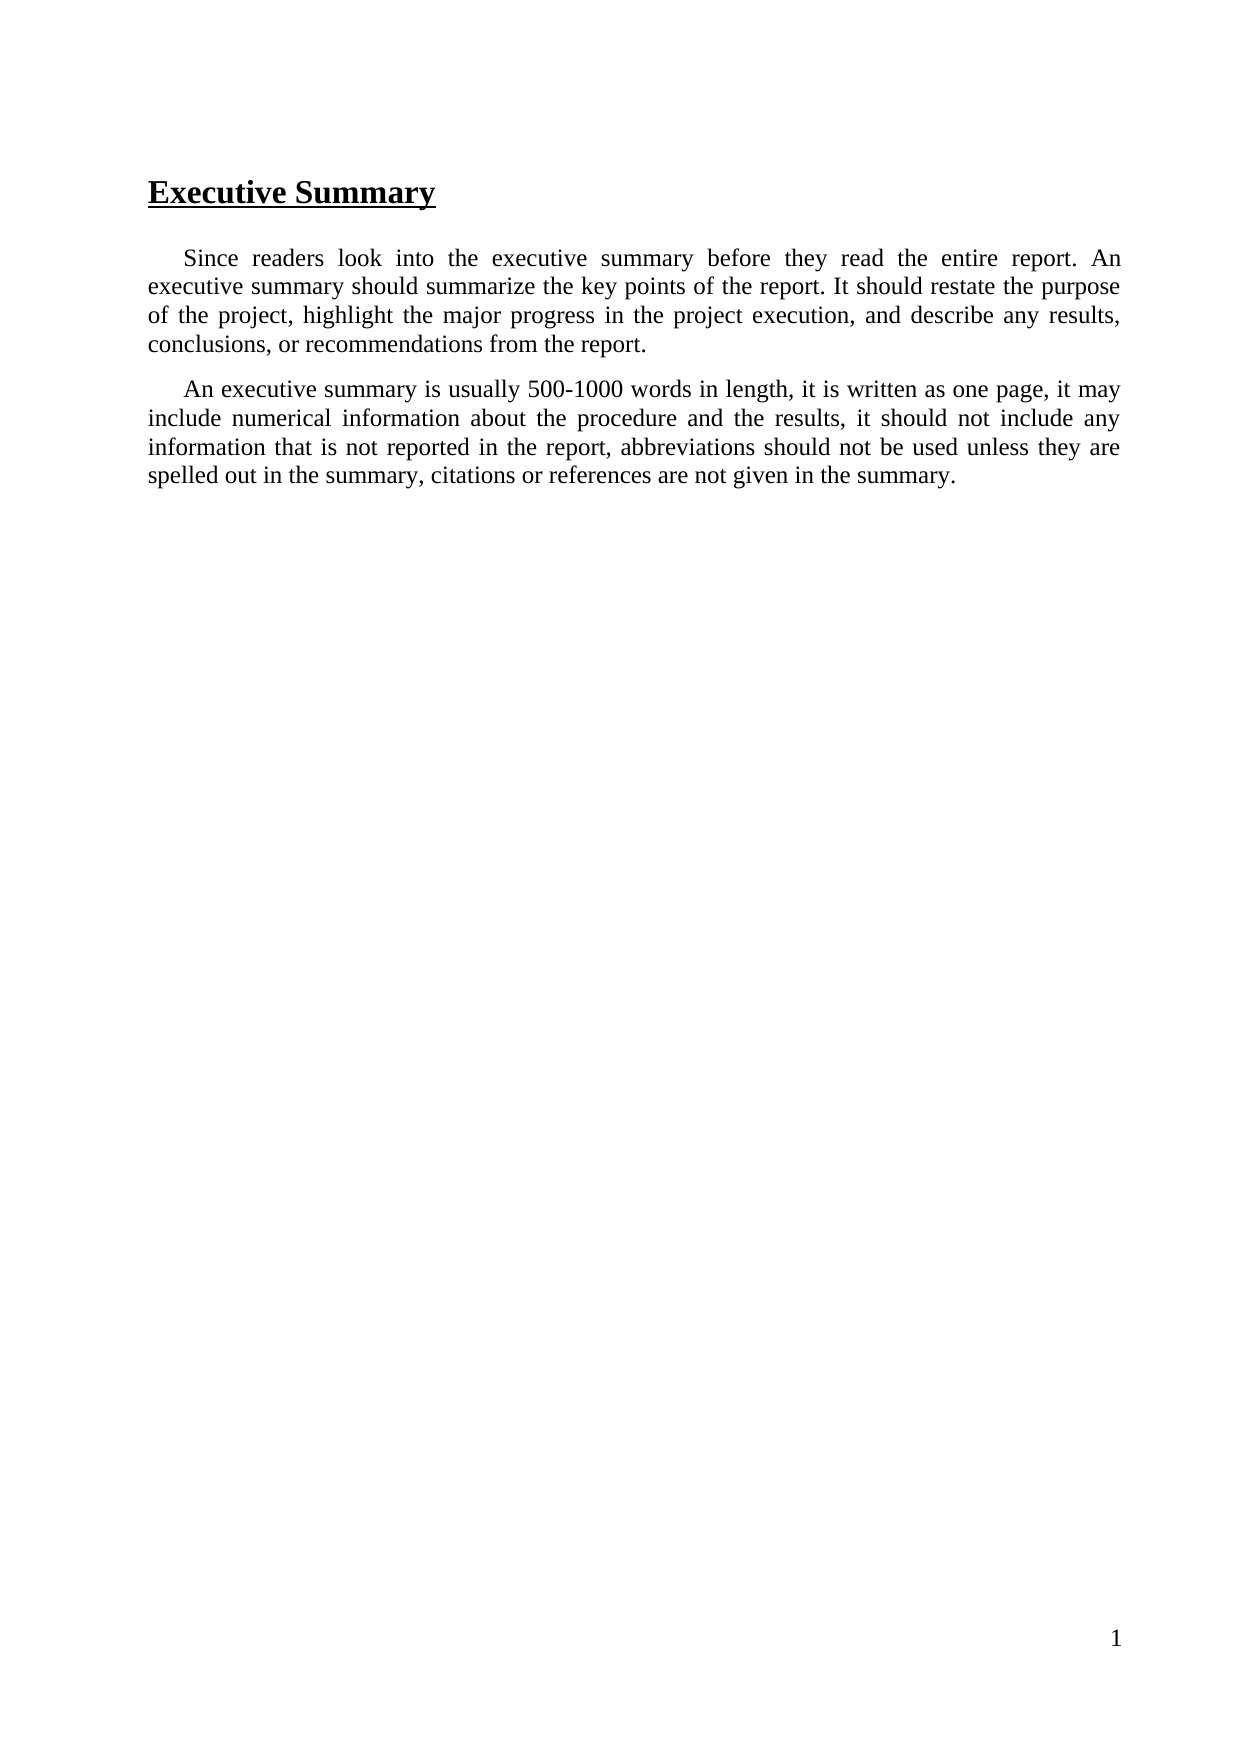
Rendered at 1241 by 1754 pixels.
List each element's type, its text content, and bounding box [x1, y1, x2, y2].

text An executive summary is usually 500-1000 words in length, it is written as one page, it may include numerical information about the procedure and the results, it should not include any information that is not reported in the report, abbreviations should not be used unless they are spelled out in the summary, citations or references are not given in the summary. [148, 374, 1122, 489]
text Since readers look into the executive summary before they read the entire report. An executive summary should summarize the key points of the report. It should restate the purpose of the project, highlight the major progress in the project execution, and describe any results, conclusions, or recommendations from the report. [148, 243, 1122, 358]
subtitle Executive Summary [148, 173, 1122, 211]
